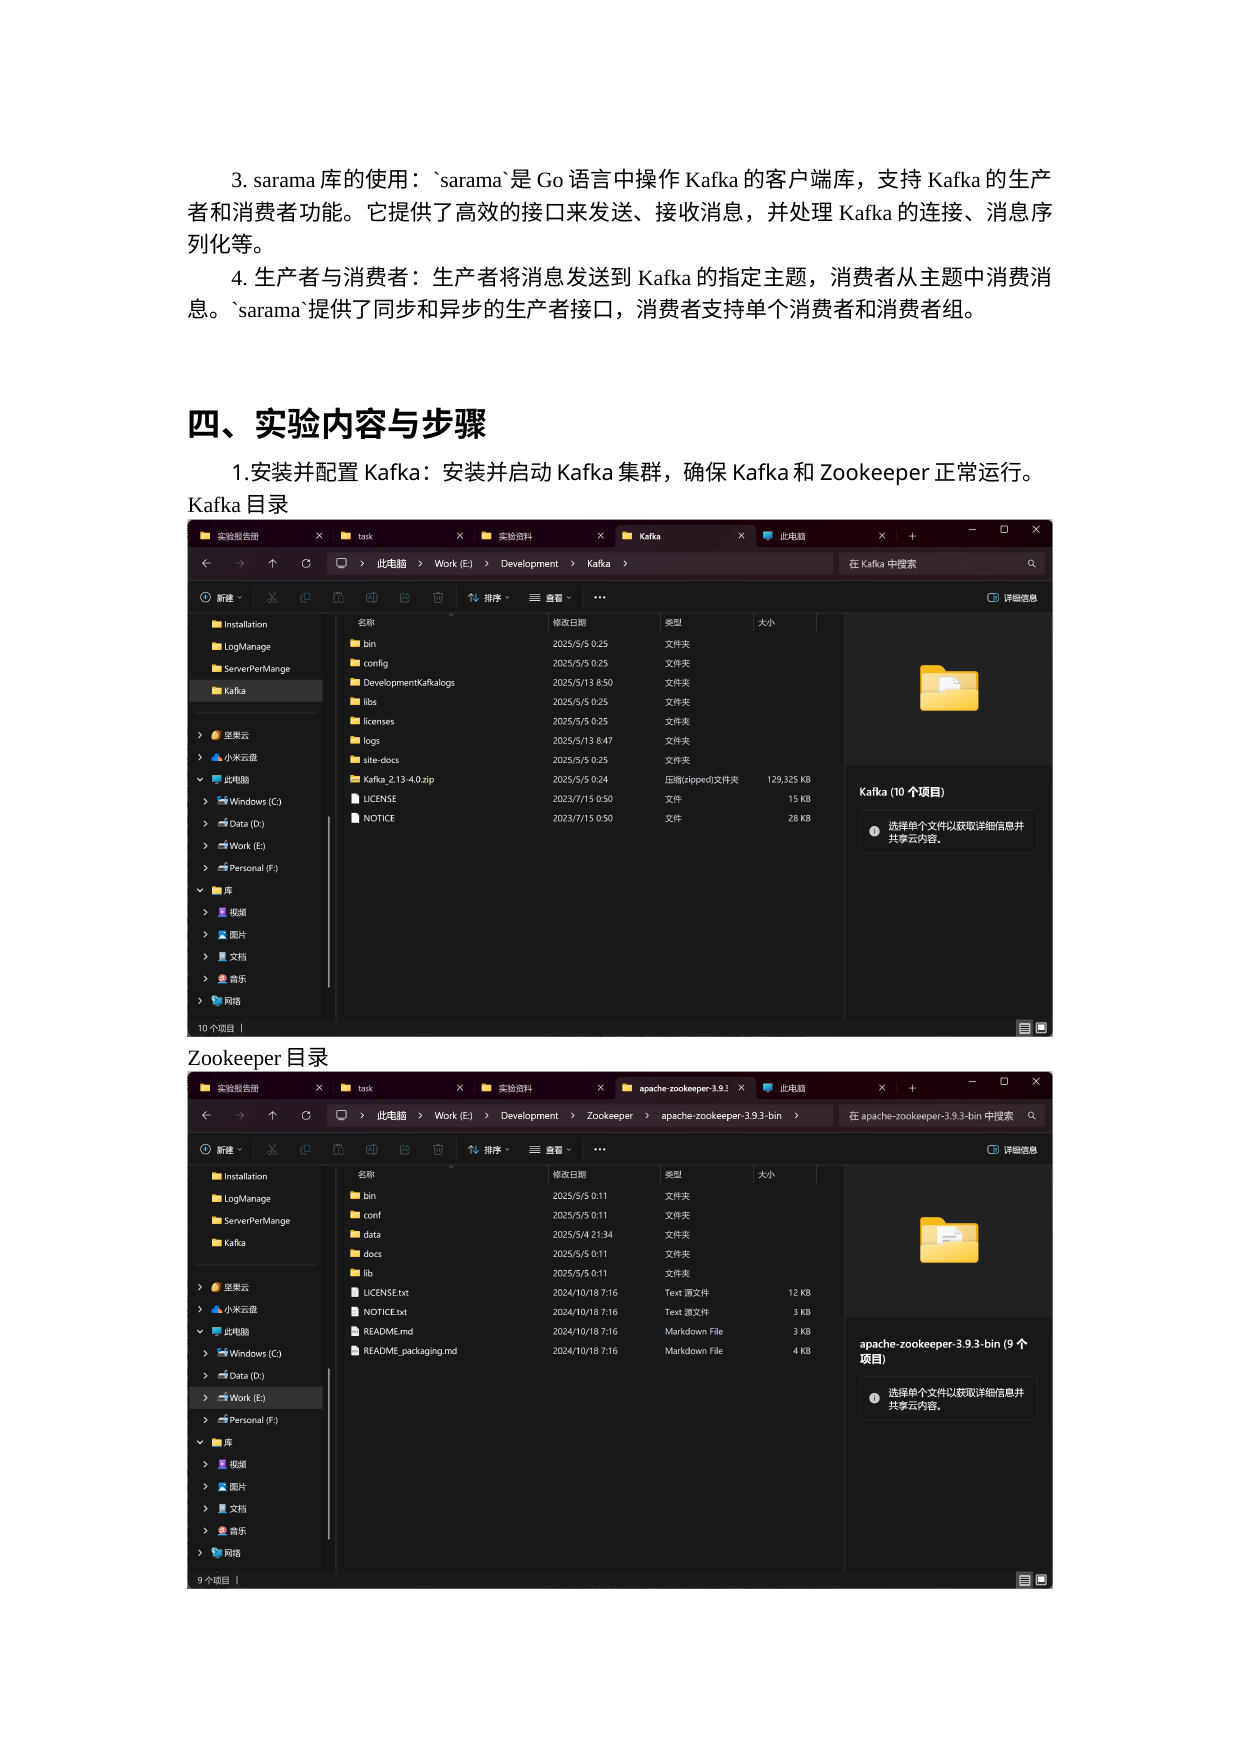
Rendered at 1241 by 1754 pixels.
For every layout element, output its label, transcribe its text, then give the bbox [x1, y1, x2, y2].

text Kafka目录 [187, 487, 1053, 519]
picture [187, 519, 1053, 1037]
text 4. 生产者与消费者：生产者将消息发送到Kafka的指定主题，消费者从主题中消费消息。`sarama`提供了同步和异步的生产者接口，消费者支持单个消费者和消费者组。 [187, 259, 1053, 324]
picture [187, 1071, 1053, 1589]
text 四、实验内容与步骤 [187, 389, 1053, 454]
text 1.安装并配置Kafka：安装并启动Kafka集群，确保Kafka和Zookeeper正常运行。 [187, 454, 1053, 487]
text 3. sarama库的使用：`sarama`是Go语言中操作Kafka的客户端库，支持Kafka的生产者和消费者功能。它提供了高效的接口来发送、接收消息，并处理Kafka的连接、消息序列化等。 [187, 162, 1053, 259]
text Zookeeper目录 [187, 1039, 1053, 1071]
